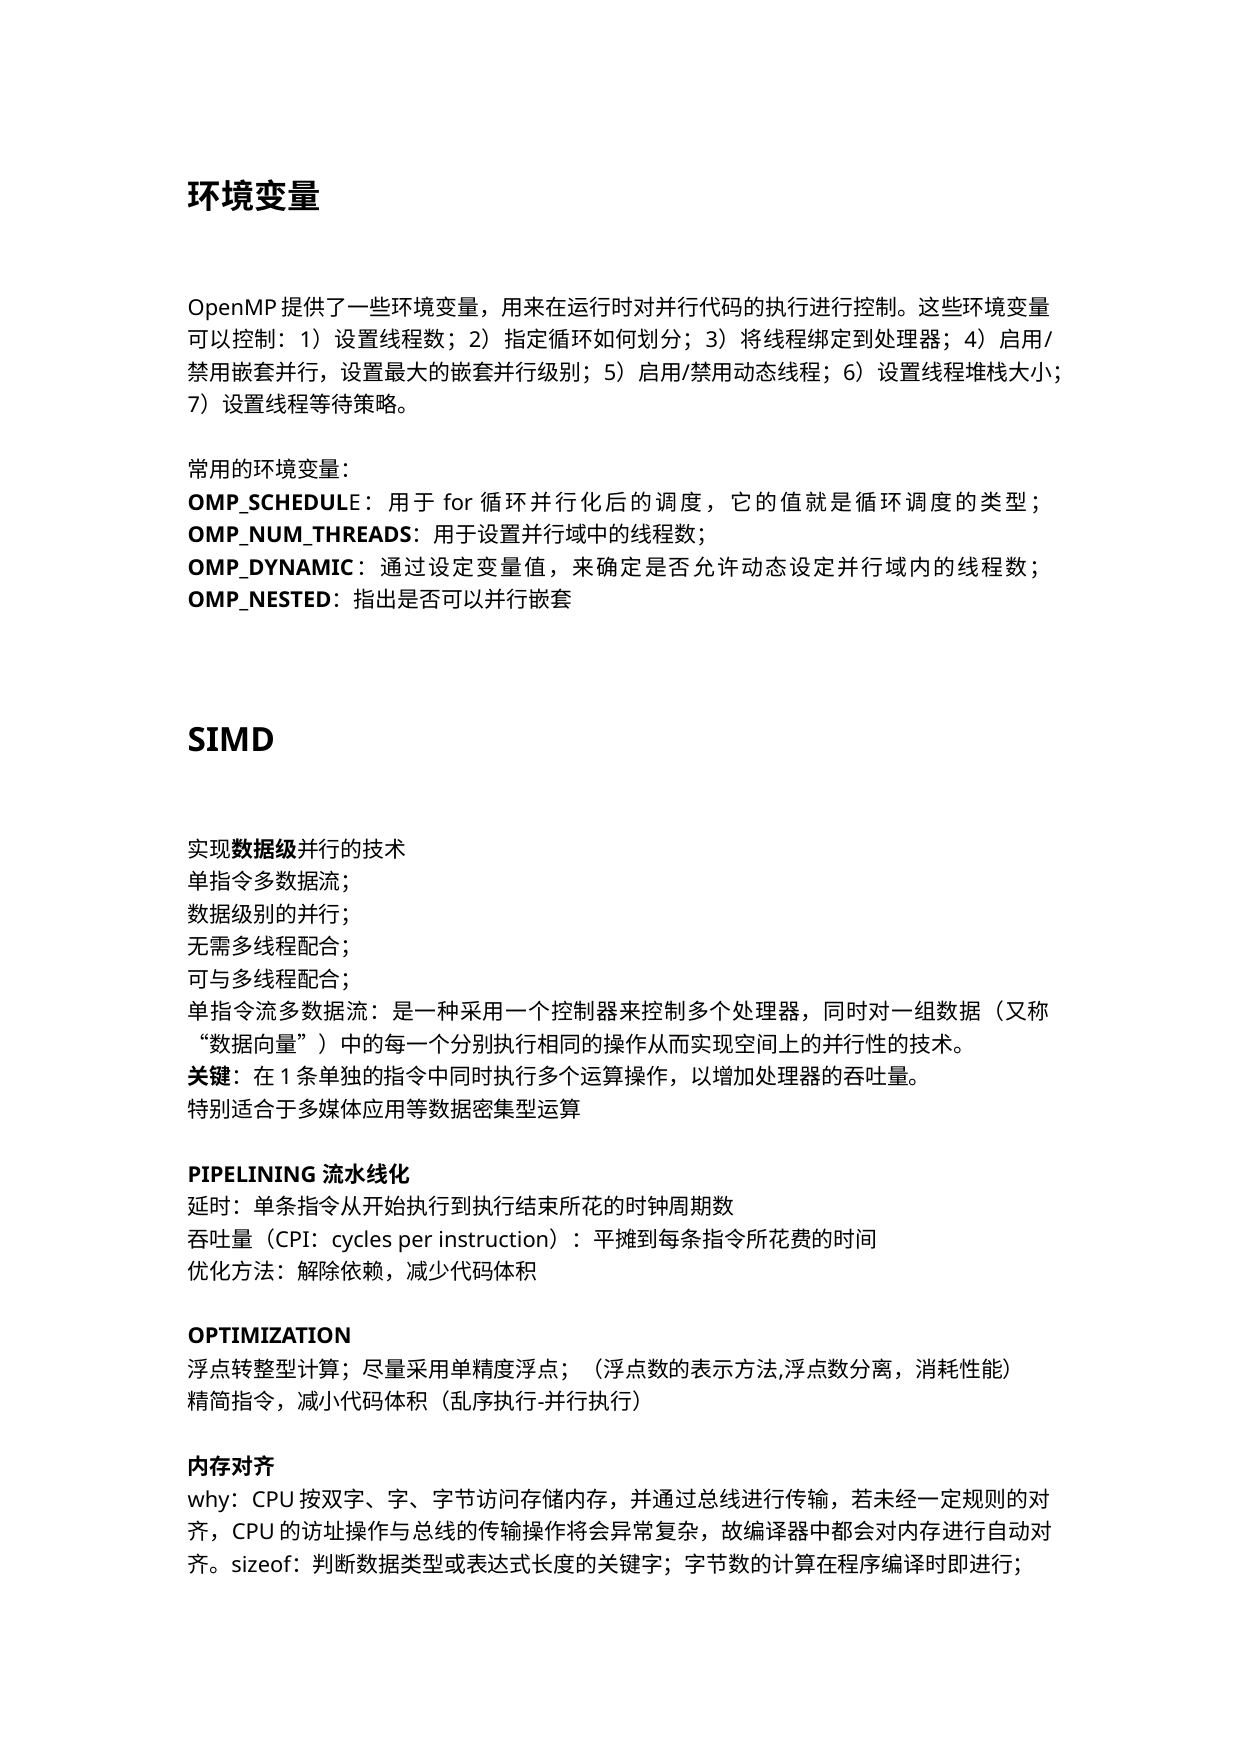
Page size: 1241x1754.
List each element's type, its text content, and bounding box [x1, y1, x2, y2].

text 关键：在1条单独的指令中同时执行多个运算操作，以增加处理器的吞吐量。 [187, 1059, 1053, 1091]
text 延时：单条指令从开始执行到执行结束所花的时钟周期数 [187, 1189, 1053, 1221]
text 浮点转整型计算；尽量采用单精度浮点；（浮点数的表示方法,浮点数分离，消耗性能） [187, 1351, 1053, 1384]
text 优化方法：解除依赖，减少代码体积 [187, 1254, 1053, 1286]
text 内存对齐 [187, 1449, 1053, 1481]
text OMP_DYNAMIC：通过设定变量值，来确定是否允许动态设定并行域内的线程数； OMP_NESTED：指出是否可以并行嵌套 [187, 549, 1053, 614]
text 吞吐量（CPI：cycles per instruction）：平摊到每条指令所花费的时间 [187, 1221, 1053, 1254]
text 实现数据级并行的技术 [187, 831, 1053, 864]
subtitle SIMD [187, 706, 1053, 771]
text OPTIMIZATION [187, 1319, 1053, 1351]
text OMP_SCHEDULE：用于for循环并行化后的调度，它的值就是循环调度的类型； OMP_NUM_THREADS：用于设置并行域中的线程数； [187, 484, 1053, 549]
text 无需多线程配合； [187, 929, 1053, 961]
text 数据级别的并行； [187, 896, 1053, 929]
text OpenMP提供了一些环境变量，用来在运行时对并行代码的执行进行控制。这些环境变量可以控制：1）设置线程数；2）指定循环如何划分；3）将线程绑定到处理器；4）启用/禁用嵌套并行，设置最大的嵌套并行级别；5）启用/禁用动态线程；6）设置线程堆栈大小；7）设置线程等待策略。 [187, 289, 1053, 419]
text 可与多线程配合； [187, 961, 1053, 994]
text PIPELINING 流水线化 [187, 1156, 1053, 1189]
text 特别适合于多媒体应用等数据密集型运算 [187, 1091, 1053, 1124]
text 单指令流多数据流：是一种采用一个控制器来控制多个处理器，同时对一组数据（又称“数据向量”）中的每一个分别执行相同的操作从而实现空间上的并行性的技术。 [187, 994, 1053, 1059]
text 常用的环境变量： [187, 452, 1053, 484]
subtitle 环境变量 [187, 162, 1053, 227]
text 单指令多数据流； [187, 864, 1053, 896]
text why：CPU按双字、字、字节访问存储内存，并通过总线进行传输，若未经一定规则的对齐，CPU的访址操作与总线的传输操作将会异常复杂，故编译器中都会对内存进行自动对齐。sizeof：判断数据类型或表达式长度的关键字；字节数的计算在程序编译时即进行； [187, 1481, 1053, 1579]
text 精简指令，减小代码体积（乱序执行-并行执行） [187, 1384, 1053, 1416]
